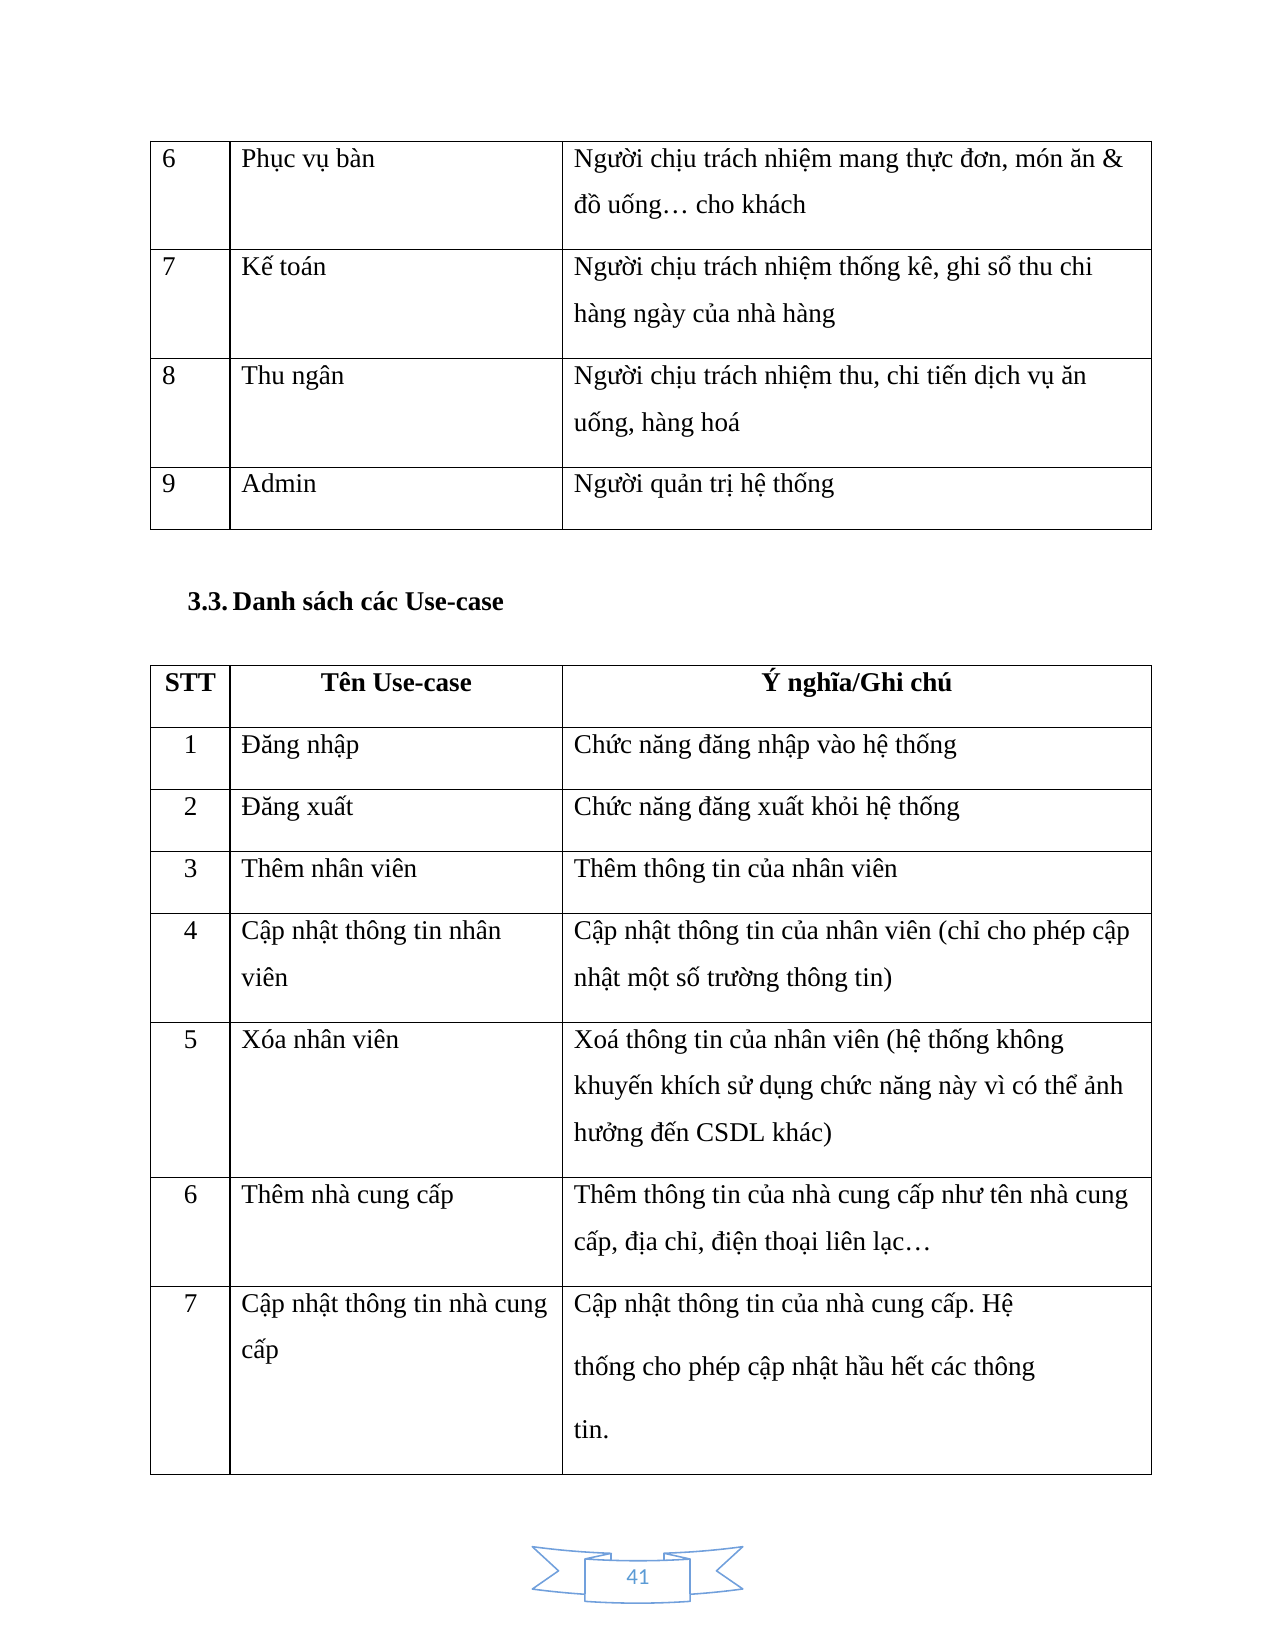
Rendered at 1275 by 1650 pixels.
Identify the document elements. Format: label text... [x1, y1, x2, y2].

table_cell 7 [151, 1287, 229, 1474]
table_cell Người chịu trách nhiệm thống kê, ghi sổ thu chi hàng ngày của nhà hàng [563, 250, 1151, 358]
table_cell 5 [151, 1023, 229, 1177]
table_cell Xóa nhân viên [231, 1023, 562, 1177]
table_cell Thêm thông tin của nhà cung cấp như tên nhà cung cấp, địa chỉ, điện thoại liên lạc… [563, 1178, 1151, 1286]
table_cell Chức năng đăng nhập vào hệ thống [563, 728, 1151, 789]
table_cell Đăng nhập [231, 728, 562, 789]
table_cell 6 [151, 1178, 229, 1286]
table_cell 1 [151, 728, 229, 789]
table_cell Cập nhật thông tin nhà cung cấp [231, 1287, 562, 1474]
subtitle Danh sách các Use-case [187, 585, 1125, 616]
table_header Tên Use-case [231, 666, 562, 727]
table_cell 9 [151, 468, 229, 528]
table_cell Admin [231, 468, 562, 528]
table_cell 4 [151, 914, 229, 1022]
table_cell Chức năng đăng xuất khỏi hệ thống [563, 790, 1151, 851]
table_cell Phục vụ bàn [231, 142, 562, 249]
table_cell 6 [151, 142, 229, 249]
table_cell 7 [151, 250, 229, 358]
table_cell Cập nhật thông tin của nhà cung cấp. Hệ thống cho phép cập nhật hầu hết các thông tin. [563, 1287, 1151, 1474]
table_cell 8 [151, 359, 229, 467]
table_cell Thêm thông tin của nhân viên [563, 852, 1151, 913]
table_cell Kế toán [231, 250, 562, 358]
table_cell 2 [151, 790, 229, 851]
table_cell Người chịu trách nhiệm mang thực đơn, món ăn & đồ uống… cho khách [563, 142, 1151, 249]
table_cell Đăng xuất [231, 790, 562, 851]
table_cell Người chịu trách nhiệm thu, chi tiến dịch vụ ăn uống, hàng hoá [563, 359, 1151, 467]
table_cell Xoá thông tin của nhân viên (hệ thống không khuyến khích sử dụng chức năng này vì có thể ảnh hưởng đến CSDL khác) [563, 1023, 1151, 1177]
table_cell Thu ngân [231, 359, 562, 467]
table_header Ý nghĩa/Ghi chú [563, 666, 1151, 727]
table_header STT [151, 666, 229, 727]
table_cell Thêm nhà cung cấp [231, 1178, 562, 1286]
table_cell 3 [151, 852, 229, 913]
table_cell Thêm nhân viên [231, 852, 562, 913]
table_cell Người quản trị hệ thống [563, 468, 1151, 528]
table_cell Cập nhật thông tin nhân viên [231, 914, 562, 1022]
table_cell Cập nhật thông tin của nhân viên (chỉ cho phép cập nhật một số trường thông tin) [563, 914, 1151, 1022]
